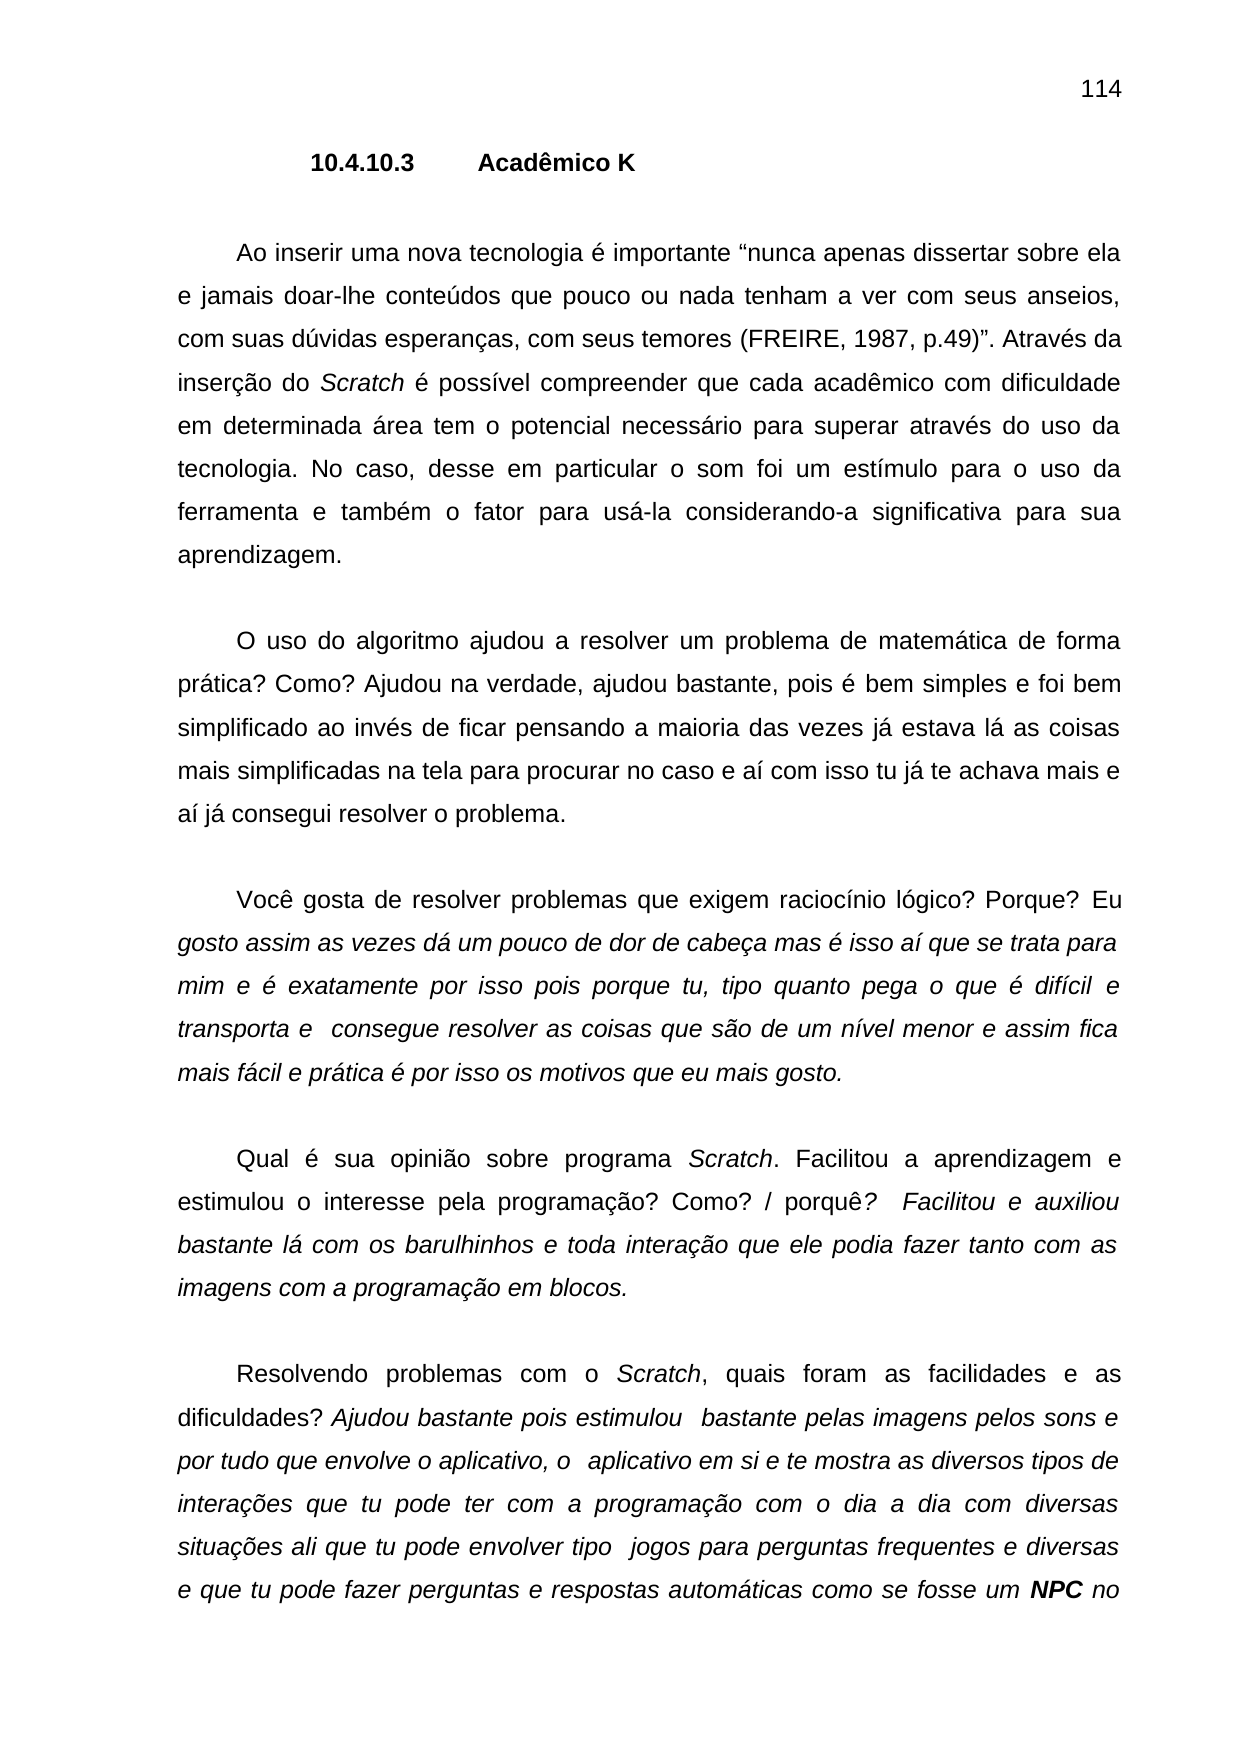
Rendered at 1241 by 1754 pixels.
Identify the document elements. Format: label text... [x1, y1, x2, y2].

text Qual é sua opinião sobre programa Scratch. Facilitou a aprendizagem e estimulou o interesse pela programação? Como? / porquê? Facilitou e auxiliou bastante lá com os barulhinhos e toda interação que ele podia fazer tanto com as imagens com a programação em blocos. [177, 1144, 1122, 1302]
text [177, 1359, 1122, 1604]
subtitle Acadêmico K [251, 148, 1122, 176]
text Ao inserir uma nova tecnologia é importante “nunca apenas dissertar sobre ela e jamais doar-lhe conteúdos que pouco ou nada tenham a ver com seus anseios, com suas dúvidas esperanças, com seus temores (FREIRE, 1987, p.49)”. Através da inserção do Scratch é possível compreender que cada acadêmico com dificuldade em determinada área tem o potencial necessário para superar através do uso da tecnologia. No caso, desse em particular o som foi um estímulo para o uso da ferramenta e também o fator para usá-la considerando-a significativa para sua aprendizagem. [177, 238, 1122, 569]
text O uso do algoritmo ajudou a resolver um problema de matemática de forma prática? Como? Ajudou na verdade, ajudou bastante, pois é bem simples e foi bem simplificado ao invés de ficar pensando a maioria das vezes já estava lá as coisas mais simplificadas na tela para procurar no caso e aí com isso tu já te achava mais e aí já consegui resolver o problema. [177, 626, 1122, 827]
text Você gosta de resolver problemas que exigem raciocínio lógico? Porque? Eu gosto assim as vezes dá um pouco de dor de cabeça mas é isso aí que se trata para mim e é exatamente por isso pois porque tu, tipo quanto pega o que é difícil e transporta e consegue resolver as coisas que são de um nível menor e assim fica mais fácil e prática é por isso os motivos que eu mais gosto. [177, 885, 1122, 1086]
